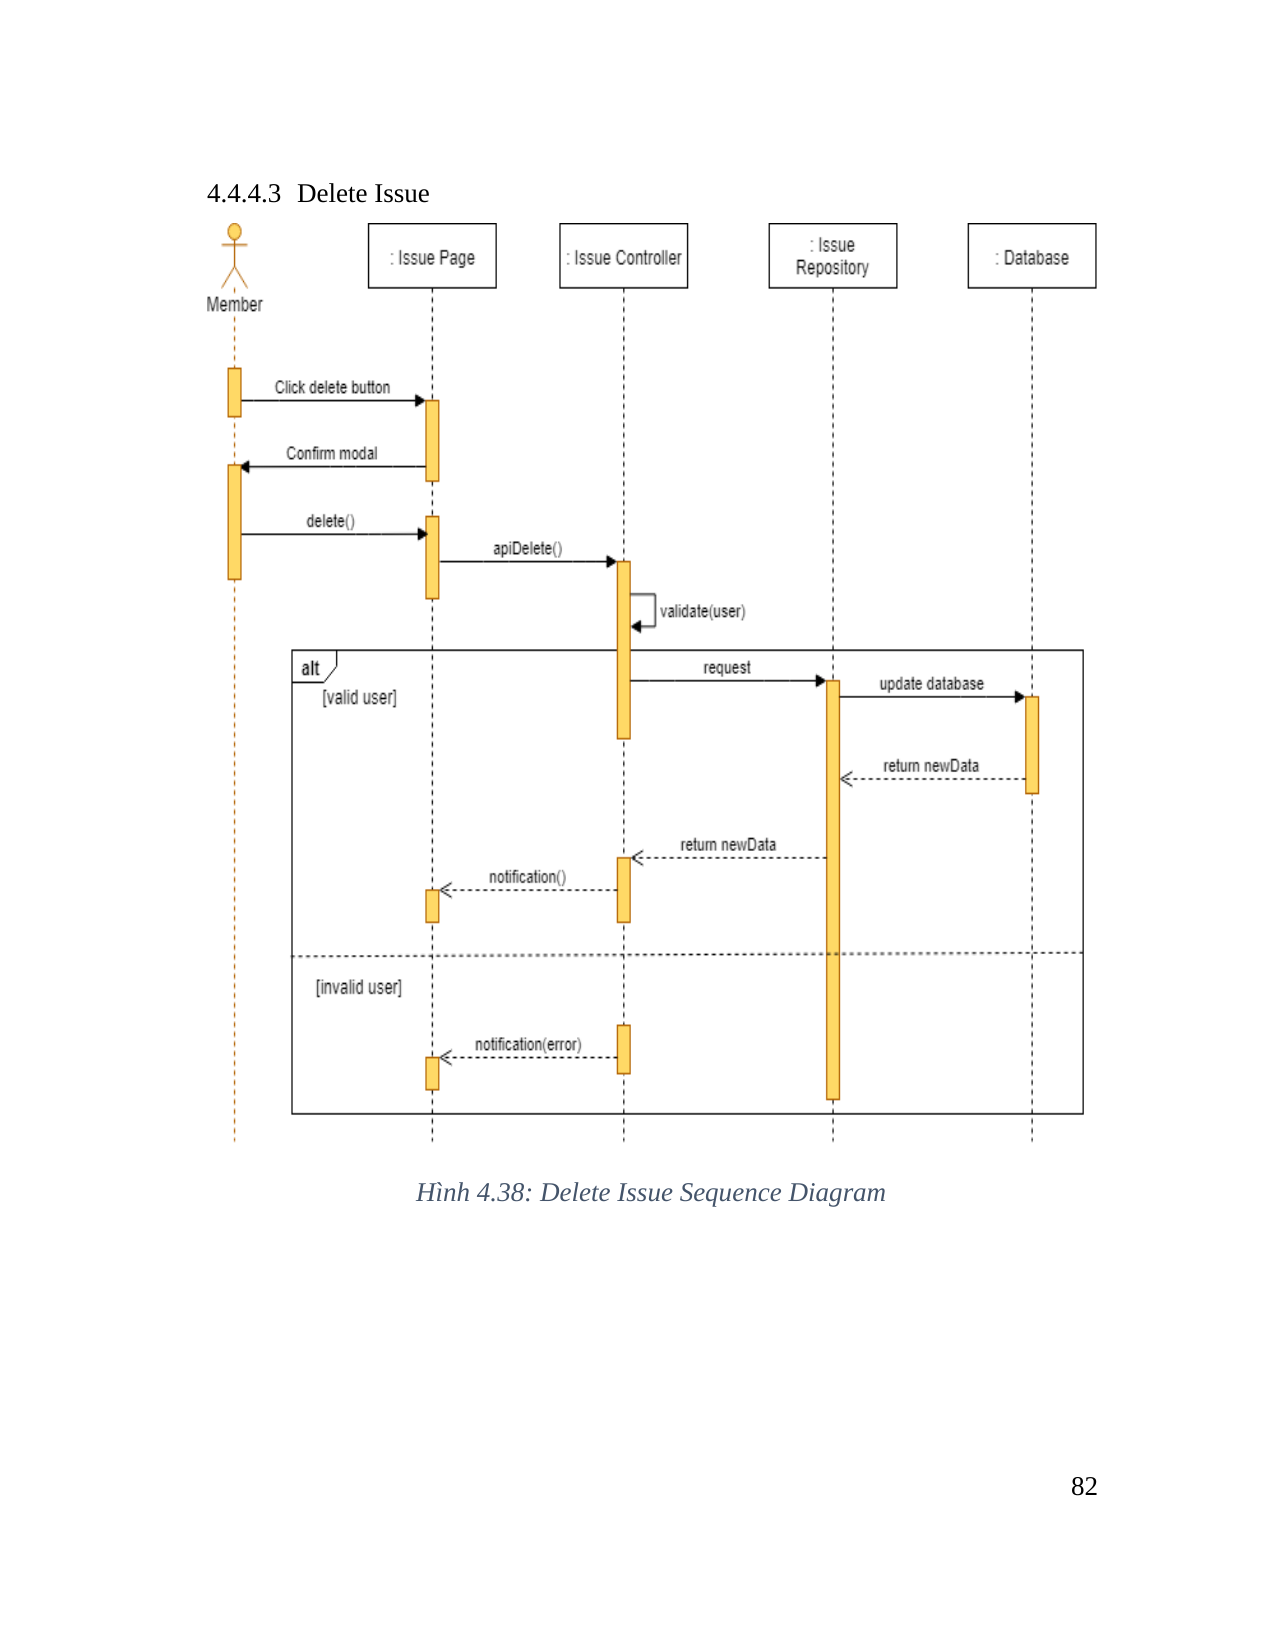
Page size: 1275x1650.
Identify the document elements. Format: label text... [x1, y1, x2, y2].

subtitle Delete Issue [207, 177, 1098, 208]
picture [206, 223, 1098, 1144]
